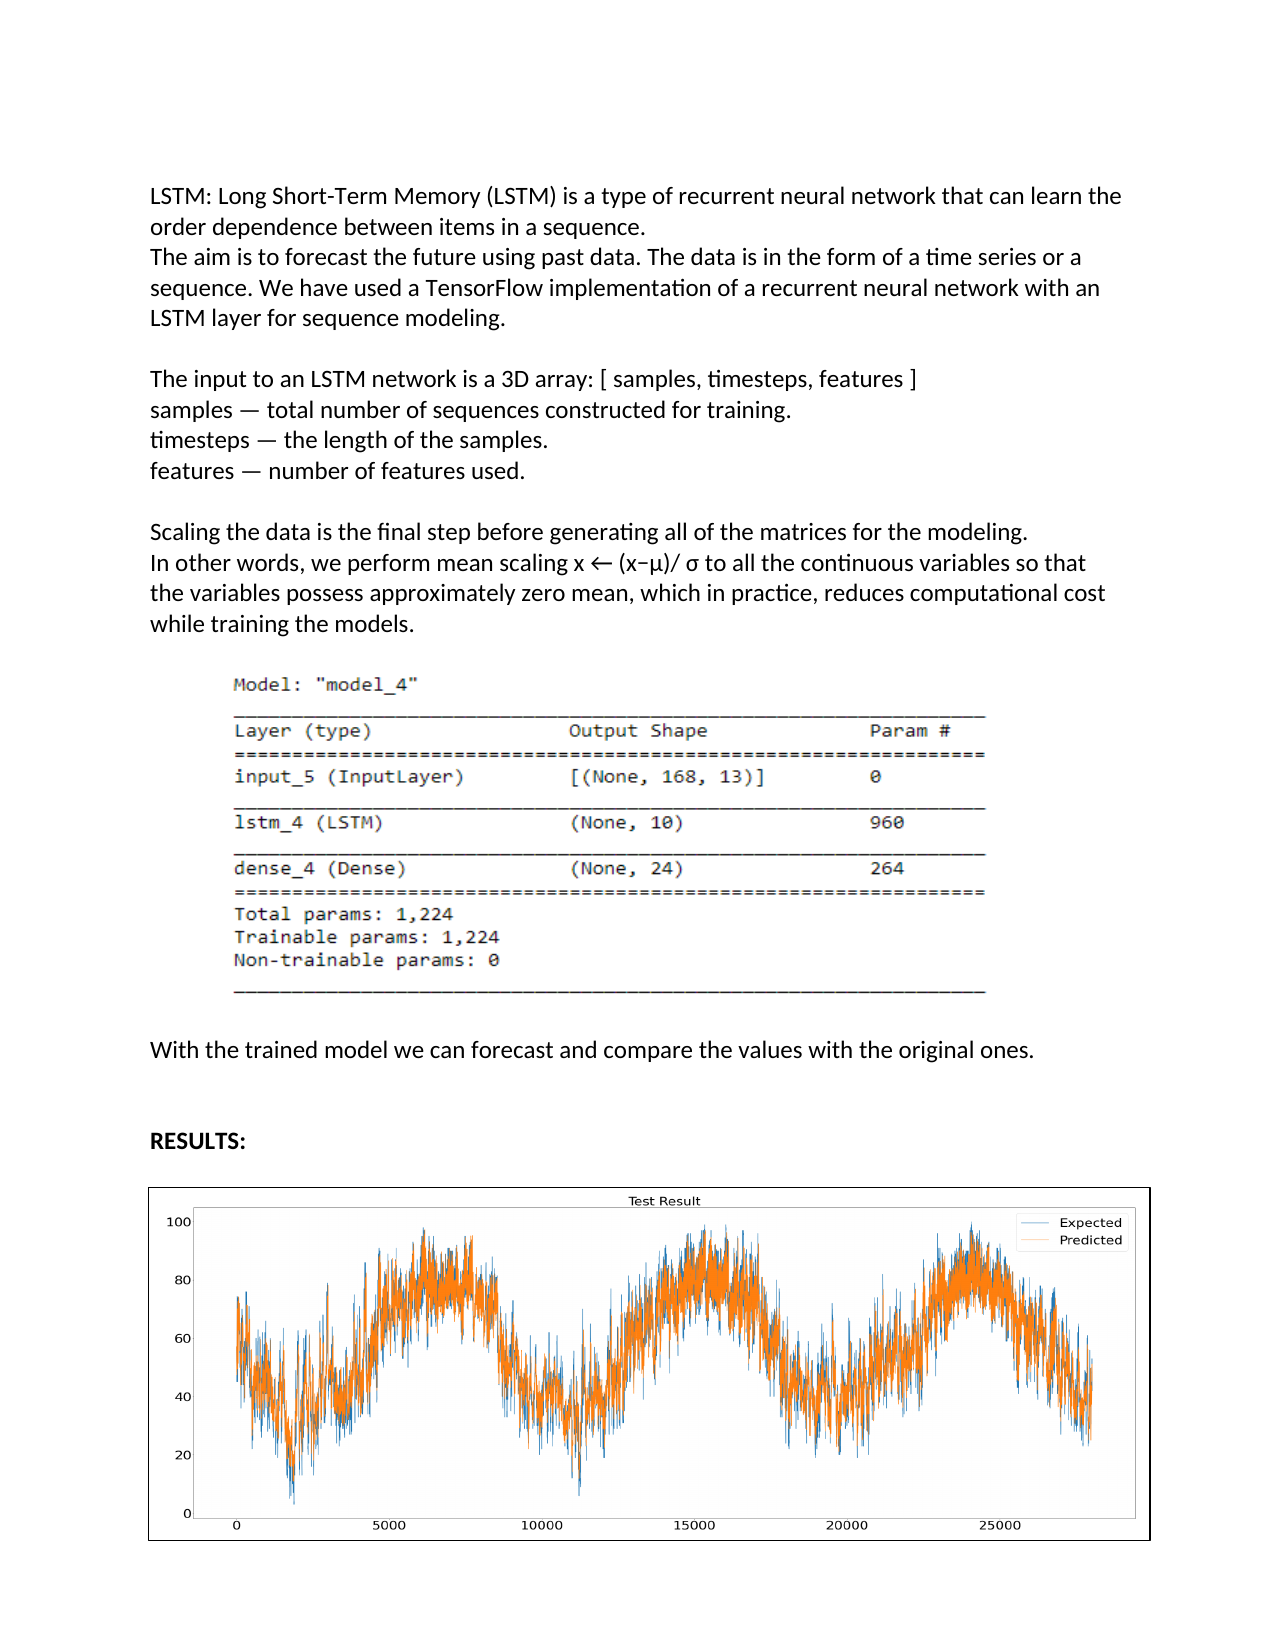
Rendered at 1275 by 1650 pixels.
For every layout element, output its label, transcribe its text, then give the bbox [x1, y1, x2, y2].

text timesteps — the length of the samples. [150, 425, 1125, 455]
text LSTM: Long Short-Term Memory (LSTM) is a type of recurrent neural network that can learn the order dependence between items in a sequence. [150, 181, 1125, 242]
text samples — total number of sequences constructed for training. [150, 394, 1125, 425]
text The input to an LSTM network is a 3D array: [ samples, timesteps, features ] [150, 364, 1125, 394]
text Scaling the data is the final step before generating all of the matrices for the modeling. [150, 516, 1125, 547]
picture [225, 668, 997, 1004]
text The aim is to forecast the future using past data. The data is in the form of a time series or a sequence. We have used a TensorFlow implementation of a recurrent neural network with an LSTM layer for sequence modeling. [150, 242, 1125, 333]
text features — number of features used. [150, 455, 1125, 486]
text With the trained model we can forecast and compare the values with the original ones. [150, 1034, 1125, 1064]
picture [163, 1194, 1137, 1534]
text RESULTS: [150, 1125, 1125, 1156]
text In other words, we perform mean scaling x ← (x−µ)/ σ to all the continuous variables so that the variables possess approximately zero mean, which in practice, reduces computational cost while training the models. [150, 547, 1125, 638]
